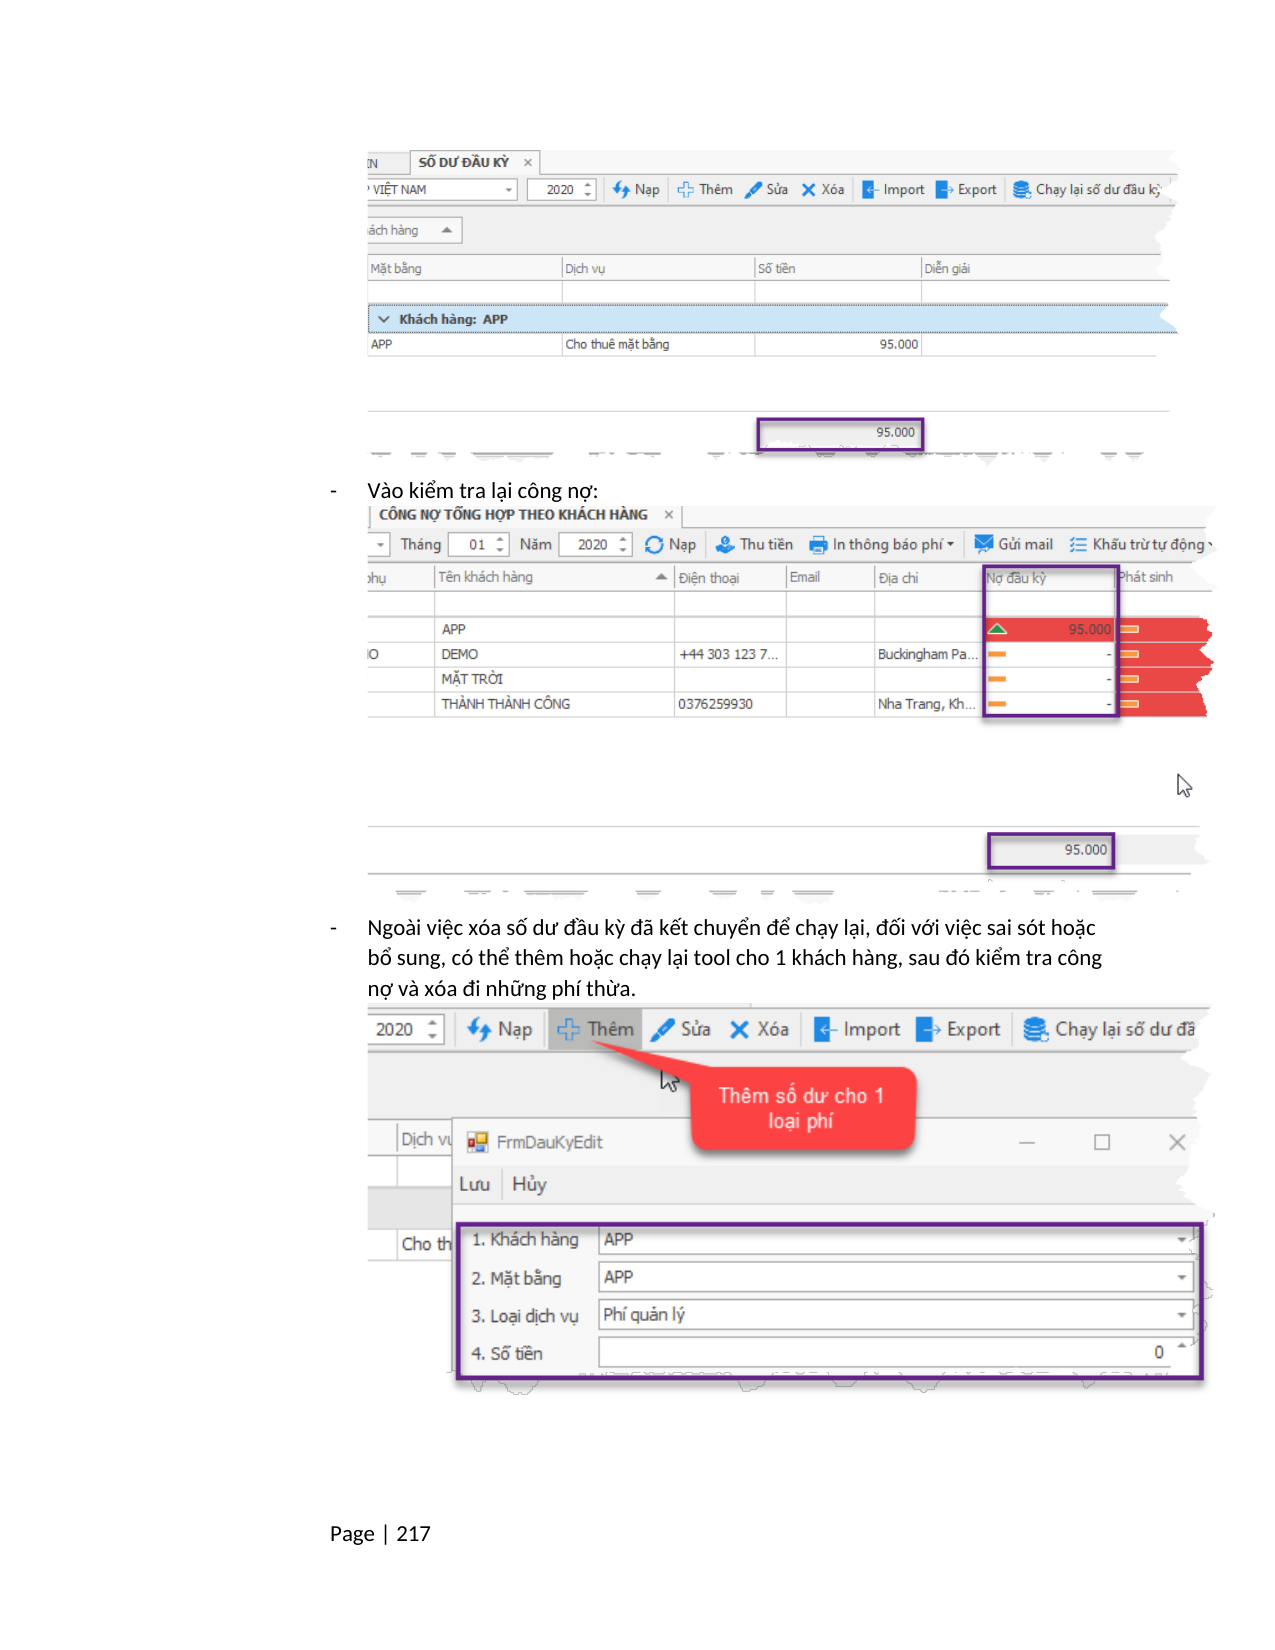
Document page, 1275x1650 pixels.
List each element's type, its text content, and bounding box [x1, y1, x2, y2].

picture [367, 506, 1226, 912]
picture [367, 150, 1188, 474]
list Vào kiểm tra lại công nợ: [330, 476, 1125, 504]
list Ngoài việc xóa số dư đầu kỳ đã kết chuyển để chạy lại, đối với việc sai sót hoặc bổ sung, có thể thêm hoặc chạy lại tool cho 1 khách hàng, sau đó kiểm tra công nợ và xóa đi những phí thừa. [330, 913, 1125, 1002]
picture [367, 1003, 1226, 1404]
